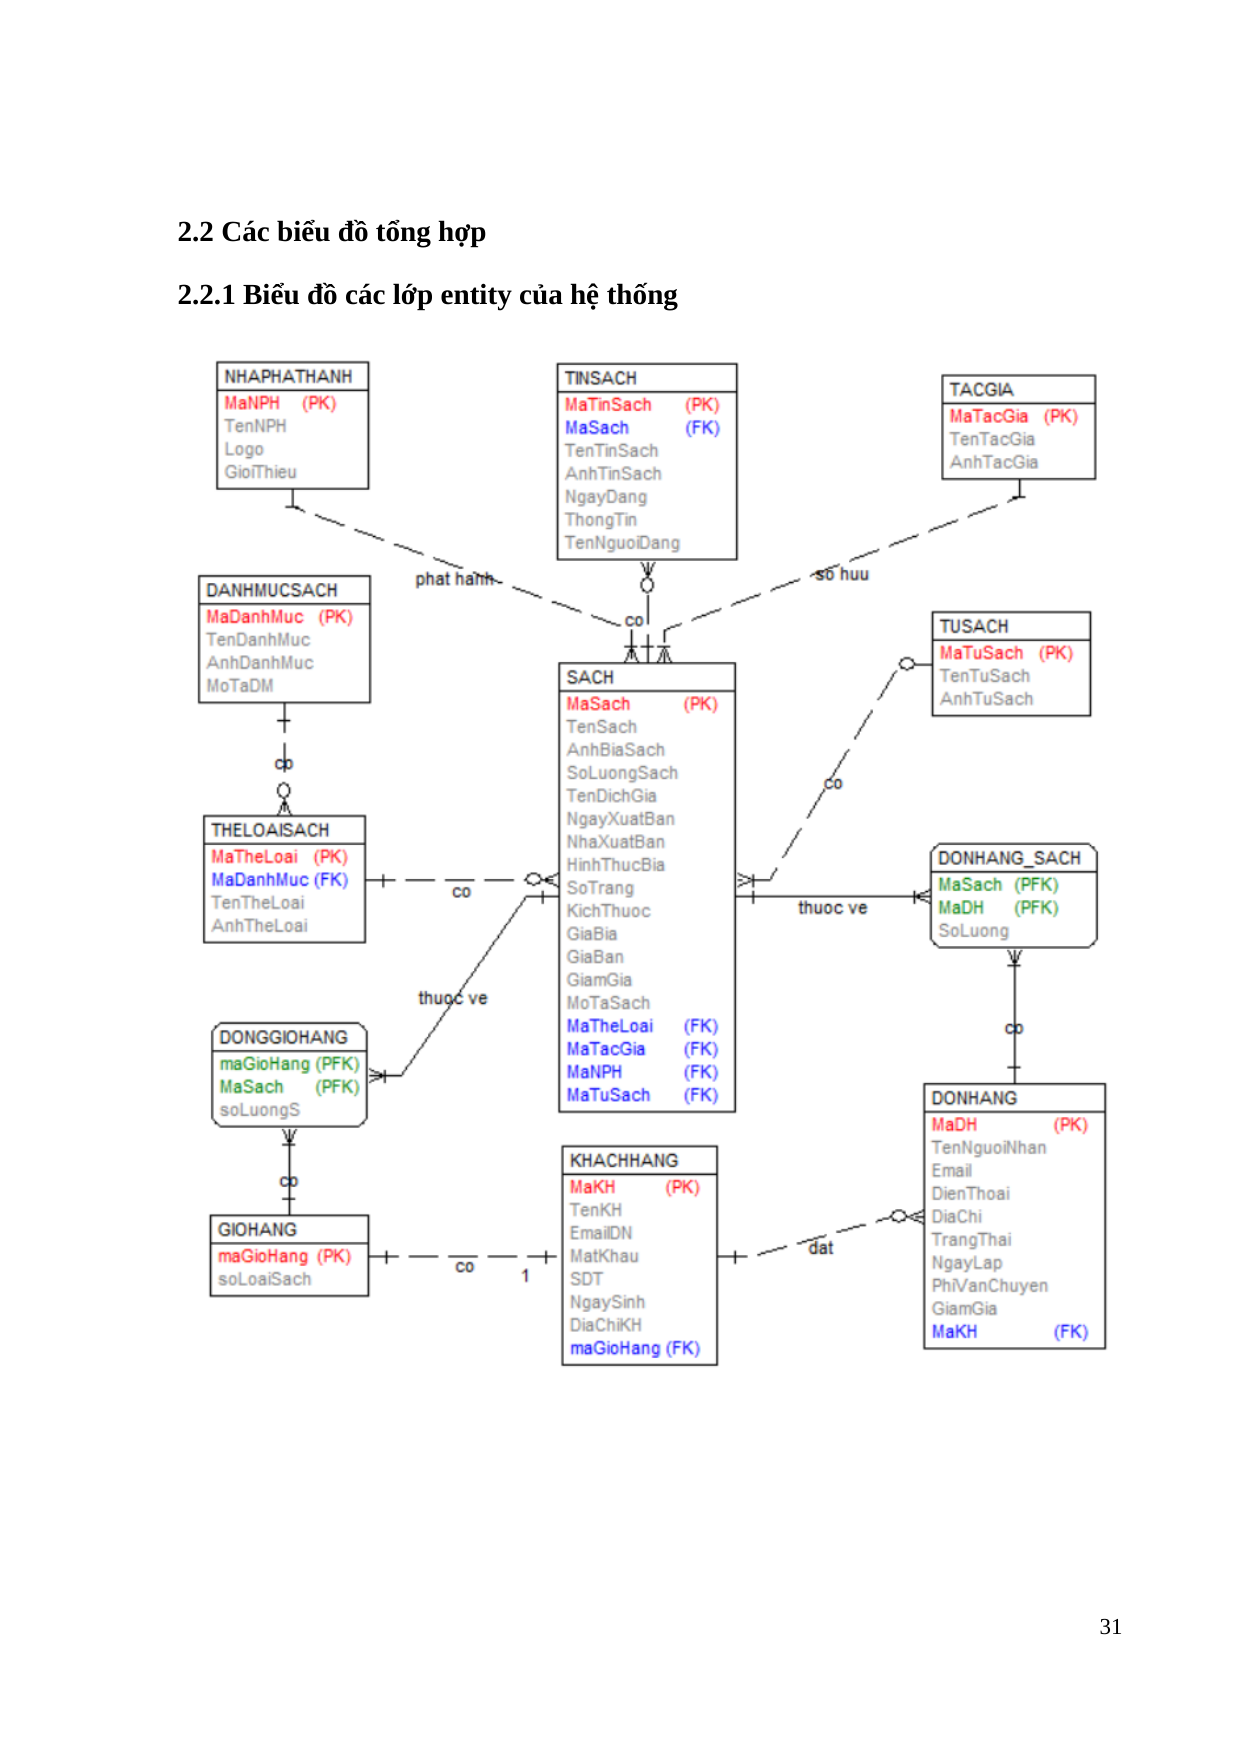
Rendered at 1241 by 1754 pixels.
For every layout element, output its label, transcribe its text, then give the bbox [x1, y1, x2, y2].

picture [177, 340, 1123, 1383]
subtitle 2.2 Các biểu đồ tổng hợp [177, 214, 1122, 248]
subtitle 2.2.1 Biểu đồ các lớp entity của hệ thống [177, 277, 1122, 311]
